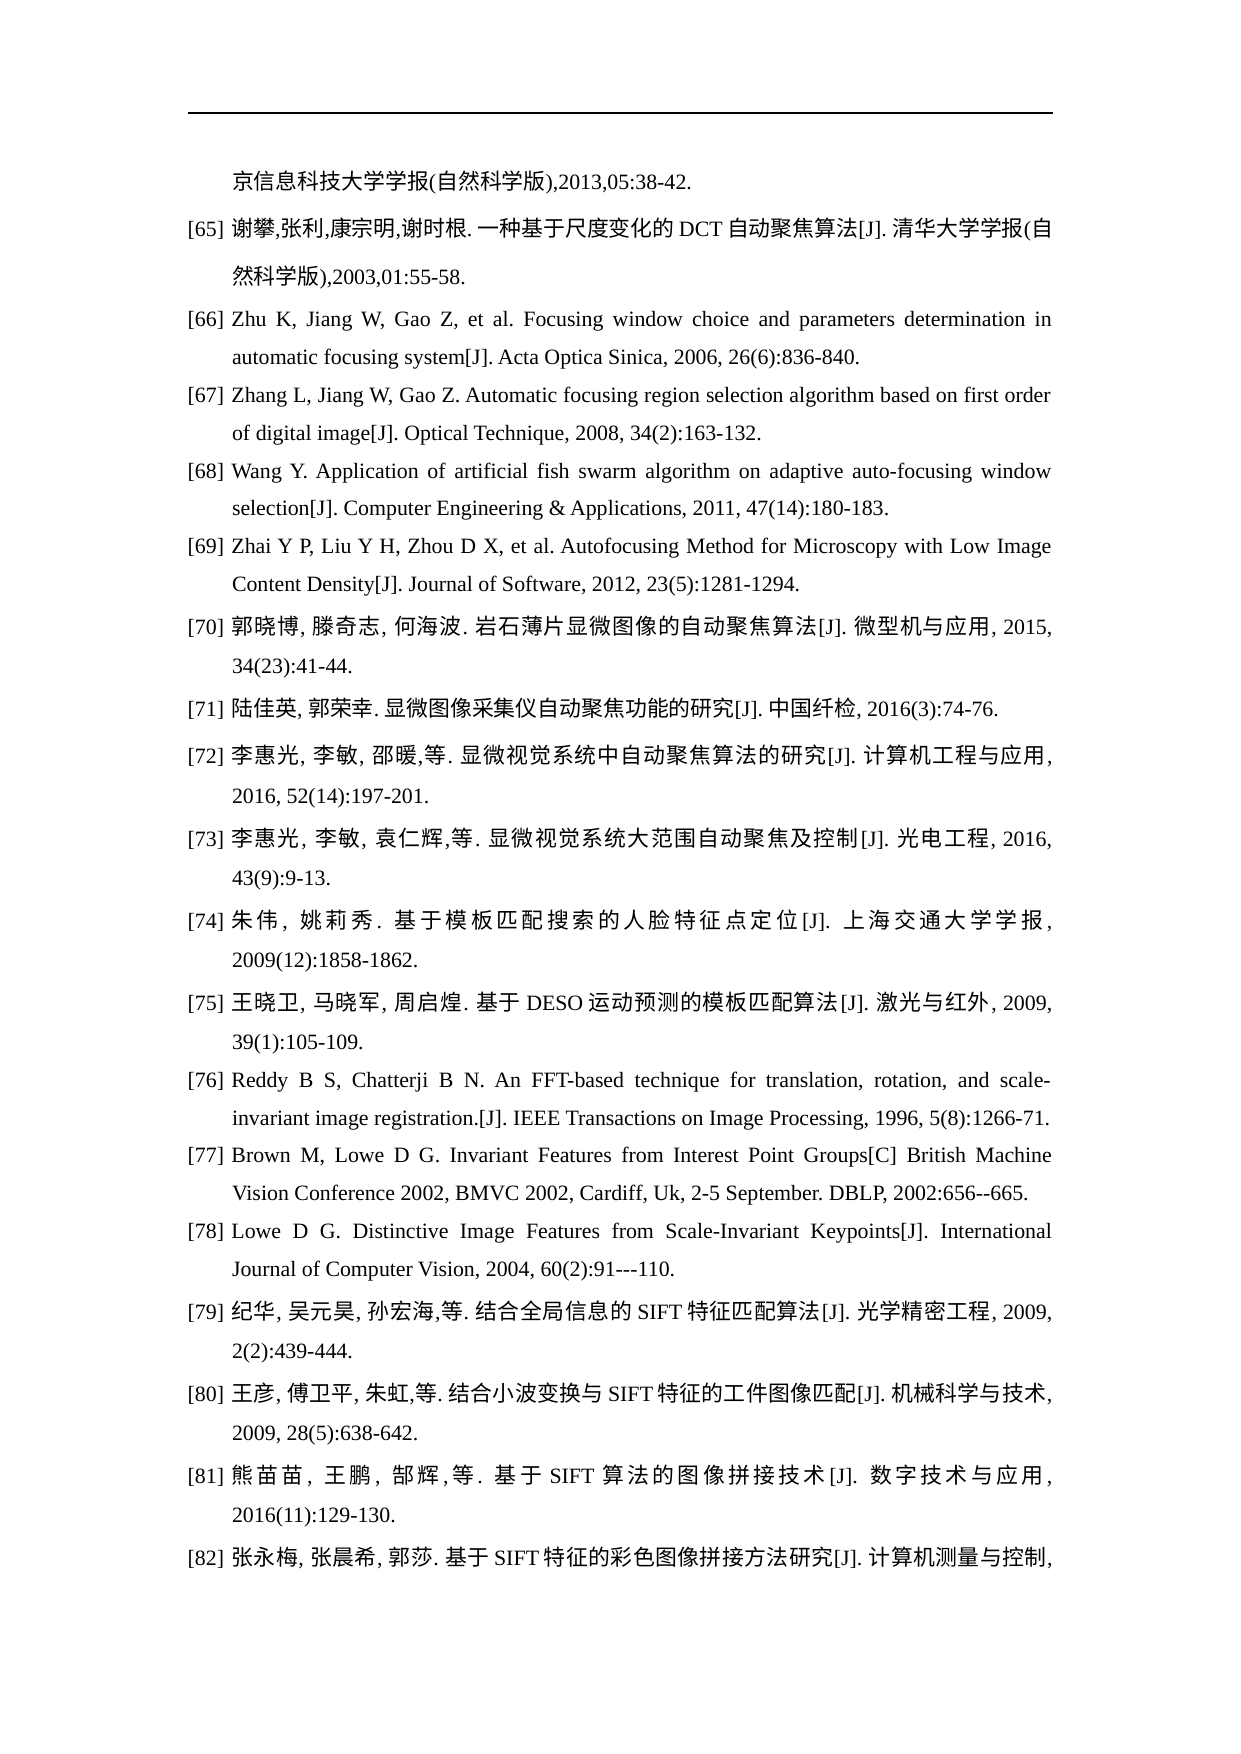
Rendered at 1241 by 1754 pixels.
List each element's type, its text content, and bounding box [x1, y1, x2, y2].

list 郭晓博, 滕奇志, 何海波. 岩石薄片显微图像的自动聚焦算法[J]. 微型机与应用, 2015, 34(23):41-44. [187, 609, 1053, 678]
list 李惠光, 李敏, 袁仁辉,等. 显微视觉系统大范围自动聚焦及控制[J]. 光电工程, 2016, 43(9):9-13. [187, 821, 1053, 890]
list Zhai Y P, Liu Y H, Zhou D X, et al. Autofocusing Method for Microscopy with Low Image Content Density[J]. Journal of Software, 2012, 23(5):1281-1294. [187, 533, 1053, 596]
list 王彦, 傅卫平, 朱虹,等. 结合小波变换与SIFT特征的工件图像匹配[J]. 机械科学与技术, 2009, 28(5):638-642. [187, 1376, 1053, 1445]
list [187, 164, 1053, 196]
list Lowe D G. Distinctive Image Features from Scale-Invariant Keypoints[J]. International Journal of Computer Vision, 2004, 60(2):91---110. [187, 1218, 1053, 1281]
list 陆佳英, 郭荣幸. 显微图像采集仪自动聚焦功能的研究[J]. 中国纤检, 2016(3):74-76. [187, 691, 1053, 723]
list Reddy B S, Chatterji B N. An FFT-based technique for translation, rotation, and scale-invariant image registration.[J]. IEEE Transactions on Image Processing, 1996, 5(8):1266-71. [187, 1067, 1053, 1130]
list 朱伟, 姚莉秀. 基于模板匹配搜索的人脸特征点定位[J]. 上海交通大学学报, 2009(12):1858-1862. [187, 903, 1053, 972]
list 王晓卫, 马晓军, 周启煌. 基于DESO运动预测的模板匹配算法[J]. 激光与红外, 2009, 39(1):105-109. [187, 985, 1053, 1054]
list 李惠光, 李敏, 邵暖,等. 显微视觉系统中自动聚焦算法的研究[J]. 计算机工程与应用, 2016, 52(14):197-201. [187, 738, 1053, 808]
list 熊苗苗, 王鹏, 郜辉,等. 基于SIFT算法的图像拼接技术[J]. 数字技术与应用, 2016(11):129-130. [187, 1458, 1053, 1527]
list Zhu K, Jiang W, Gao Z, et al. Focusing window choice and parameters determination in automatic focusing system[J]. Acta Optica Sinica, 2006, 26(6):836-840. [187, 306, 1053, 369]
list Wang Y. Application of artificial fish swarm algorithm on adaptive auto-focusing window selection[J]. Computer Engineering & Applications, 2011, 47(14):180-183. [187, 458, 1053, 521]
list Brown M, Lowe D G. Invariant Features from Interest Point Groups[C] British Machine Vision Conference 2002, BMVC 2002, Cardiff, Uk, 2-5 September. DBLP, 2002:656--665. [187, 1142, 1053, 1205]
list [187, 1540, 1053, 1572]
list Zhang L, Jiang W, Gao Z. Automatic focusing region selection algorithm based on first order of digital image[J]. Optical Technique, 2008, 34(2):163-132. [187, 382, 1053, 445]
list 谢攀,张利,康宗明,谢时根. 一种基于尺度变化的DCT自动聚焦算法[J]. 清华大学学报(自然科学版),2003,01:55-58. [187, 211, 1053, 291]
list 纪华, 吴元昊, 孙宏海,等. 结合全局信息的SIFT特征匹配算法[J]. 光学精密工程, 2009, 2(2):439-444. [187, 1294, 1053, 1363]
